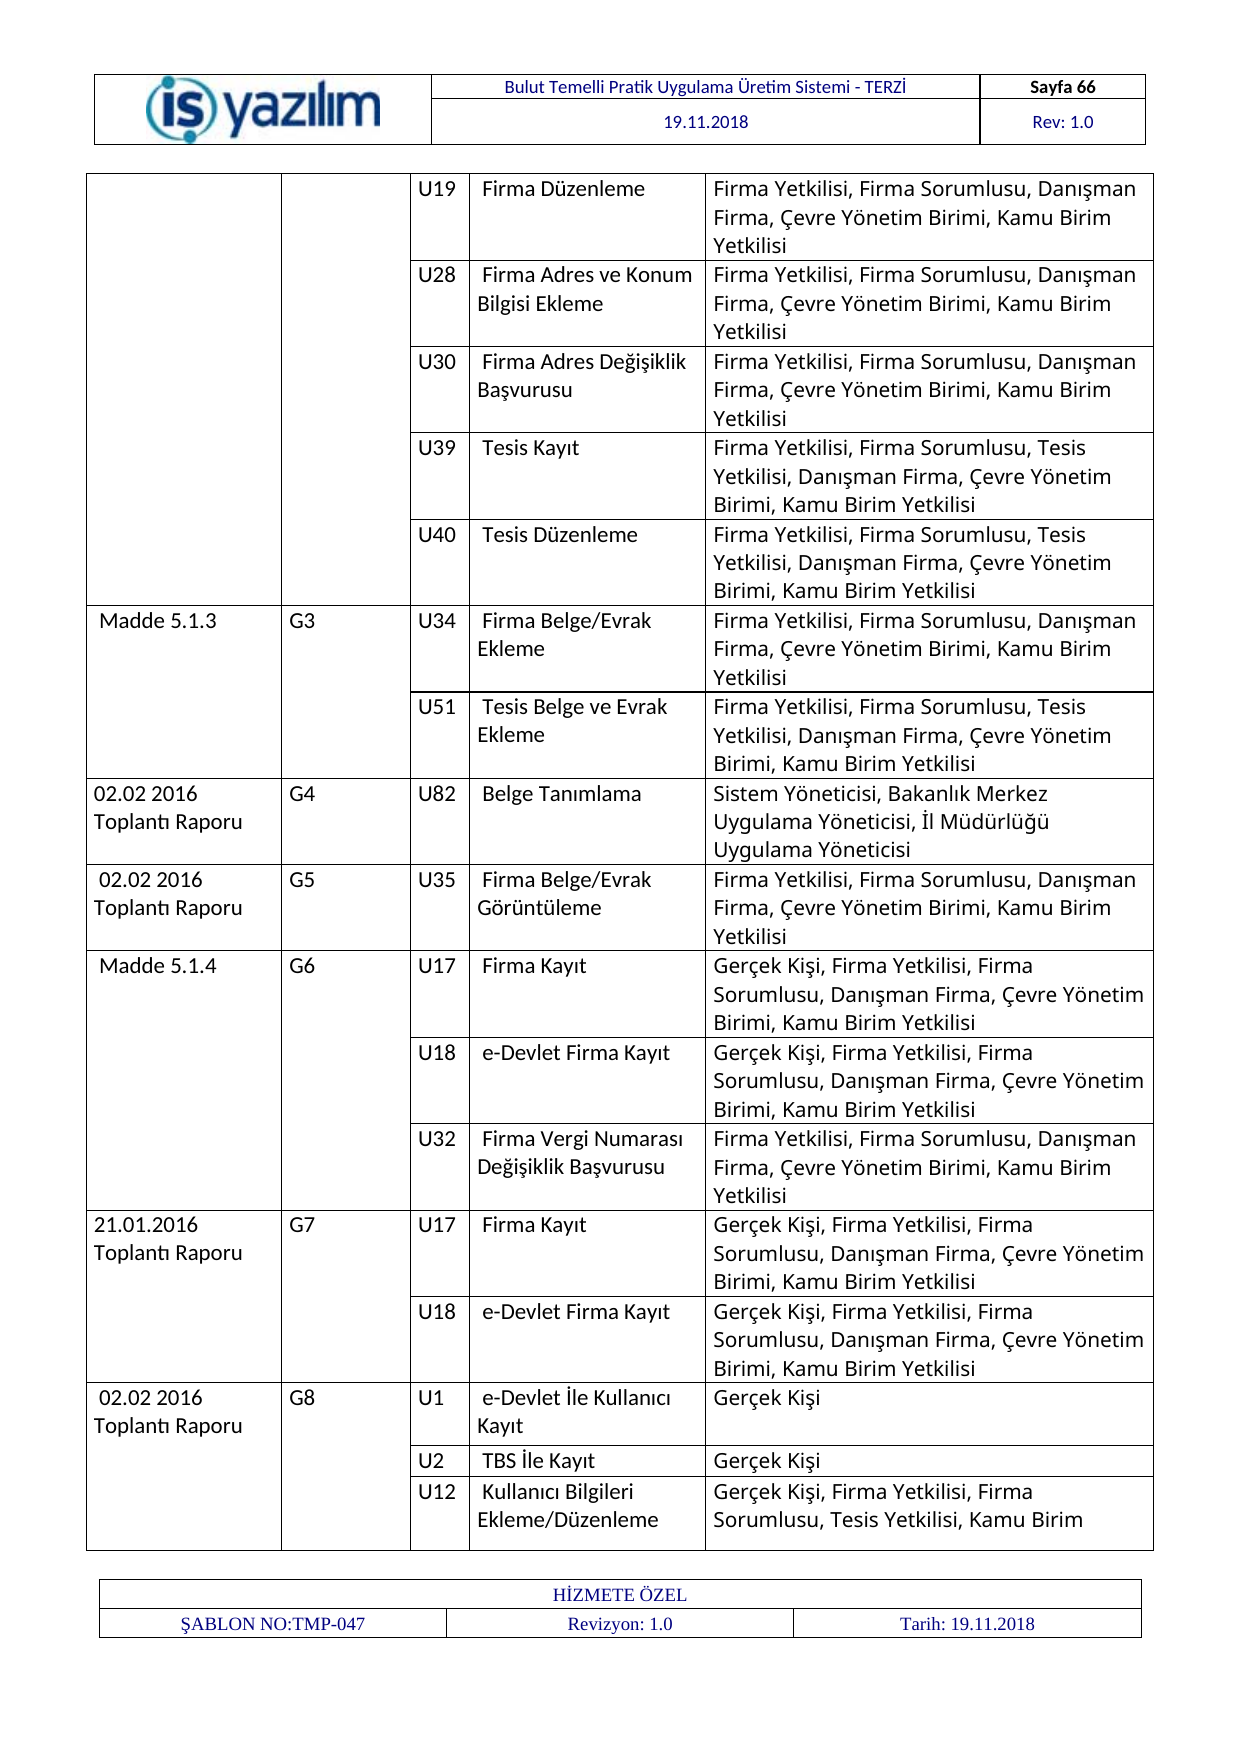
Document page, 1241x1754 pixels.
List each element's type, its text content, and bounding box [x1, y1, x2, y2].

table_cell 02.02 2016 Toplantı Raporu [87, 865, 281, 950]
table_cell e-Devlet İle Kullanıcı Kayıt [470, 1383, 705, 1445]
table_cell Firma Yetkilisi, Firma Sorumlusu, Danışman Firma, Çevre Yönetim Birimi, Kamu Birim Yetkilisi [706, 347, 1153, 432]
table_cell U18 [411, 1038, 469, 1123]
table_cell U19 [411, 174, 469, 259]
table_cell Belge Tanımlama [470, 779, 705, 864]
table_cell Firma Yetkilisi, Firma Sorumlusu, Danışman Firma, Çevre Yönetim Birimi, Kamu Birim Yetkilisi [706, 606, 1153, 691]
table_cell G8 [282, 1383, 410, 1550]
table_cell 21.01.2016 Toplantı Raporu [87, 1211, 281, 1382]
table_cell Gerçek Kişi, Firma Yetkilisi, Firma Sorumlusu, Danışman Firma, Çevre Yönetim Birimi, Kamu Birim Yetkilisi [706, 1211, 1153, 1296]
table_cell G6 [282, 951, 410, 1209]
table_cell e-Devlet Firma Kayıt [470, 1297, 705, 1382]
table_cell Firma Belge/Evrak Ekleme [470, 606, 705, 691]
table_cell Firma Yetkilisi, Firma Sorumlusu, Danışman Firma, Çevre Yönetim Birimi, Kamu Birim Yetkilisi [706, 865, 1153, 950]
table_cell U39 [411, 433, 469, 519]
table_cell Tesis Belge ve Evrak Ekleme [470, 693, 705, 778]
table_cell Gerçek Kişi [706, 1446, 1153, 1476]
table_cell Firma Adres Değişiklik Başvurusu [470, 347, 705, 432]
table_cell Tesis Kayıt [470, 433, 705, 519]
table_cell Firma Adres ve Konum Bilgisi Ekleme [470, 261, 705, 346]
table_cell TBS İle Kayıt [470, 1446, 705, 1476]
table_cell U1 [411, 1383, 469, 1445]
table_cell G5 [282, 865, 410, 950]
table_cell Gerçek Kişi [706, 1383, 1153, 1445]
table_cell G4 [282, 779, 410, 864]
table_cell U51 [411, 693, 469, 778]
table_cell U12 [411, 1477, 469, 1550]
table_cell G7 [282, 1211, 410, 1382]
picture [146, 75, 380, 144]
table_cell Firma Kayıt [470, 1211, 705, 1296]
table_cell Firma Yetkilisi, Firma Sorumlusu, Danışman Firma, Çevre Yönetim Birimi, Kamu Birim Yetkilisi [706, 261, 1153, 346]
table_cell Gerçek Kişi, Firma Yetkilisi, Firma Sorumlusu, Danışman Firma, Çevre Yönetim Birimi, Kamu Birim Yetkilisi [706, 1038, 1153, 1123]
table_cell Gerçek Kişi, Firma Yetkilisi, Firma Sorumlusu, Danışman Firma, Çevre Yönetim Birimi, Kamu Birim Yetkilisi [706, 1297, 1153, 1382]
table_cell Kullanıcı Bilgileri Ekleme/Düzenleme [470, 1477, 705, 1550]
table_cell 02.02 2016 Toplantı Raporu [87, 779, 281, 864]
table_cell U30 [411, 347, 469, 432]
table_cell U34 [411, 606, 469, 691]
table_cell Firma Vergi Numarası Değişiklik Başvurusu [470, 1124, 705, 1209]
table_cell U35 [411, 865, 469, 950]
table_cell U32 [411, 1124, 469, 1209]
table_cell Firma Yetkilisi, Firma Sorumlusu, Tesis Yetkilisi, Danışman Firma, Çevre Yönetim Birimi, Kamu Birim Yetkilisi [706, 433, 1153, 519]
table_cell Gerçek Kişi, Firma Yetkilisi, Firma Sorumlusu, Danışman Firma, Çevre Yönetim Birimi, Kamu Birim Yetkilisi [706, 951, 1153, 1037]
table_cell Firma Yetkilisi, Firma Sorumlusu, Tesis Yetkilisi, Danışman Firma, Çevre Yönetim Birimi, Kamu Birim Yetkilisi [706, 520, 1153, 605]
table_cell Sistem Yöneticisi, Bakanlık Merkez Uygulama Yöneticisi, İl Müdürlüğü Uygulama Yöneticisi [706, 779, 1153, 864]
table_cell Tesis Düzenleme [470, 520, 705, 605]
table_cell U2 [411, 1446, 469, 1476]
table_cell Firma Belge/Evrak Görüntüleme [470, 865, 705, 950]
table_cell U28 [411, 261, 469, 346]
table_cell Firma Yetkilisi, Firma Sorumlusu, Danışman Firma, Çevre Yönetim Birimi, Kamu Birim Yetkilisi [706, 1124, 1153, 1209]
table_cell Madde 5.1.3 [87, 606, 281, 778]
table_cell U18 [411, 1297, 469, 1382]
table_cell 02.02 2016 Toplantı Raporu [87, 1383, 281, 1550]
table_cell Firma Kayıt [470, 951, 705, 1037]
table_cell U17 [411, 1211, 469, 1296]
table_cell U17 [411, 951, 469, 1037]
table_cell Firma Yetkilisi, Firma Sorumlusu, Danışman Firma, Çevre Yönetim Birimi, Kamu Birim Yetkilisi [706, 174, 1153, 259]
table_cell G3 [282, 606, 410, 778]
table_cell e-Devlet Firma Kayıt [470, 1038, 705, 1123]
table_cell U40 [411, 520, 469, 605]
table_cell Firma Yetkilisi, Firma Sorumlusu, Tesis Yetkilisi, Danışman Firma, Çevre Yönetim Birimi, Kamu Birim Yetkilisi [706, 693, 1153, 778]
table_cell Firma Düzenleme [470, 174, 705, 259]
table_cell Madde 5.1.4 [87, 951, 281, 1209]
table_cell U82 [411, 779, 469, 864]
